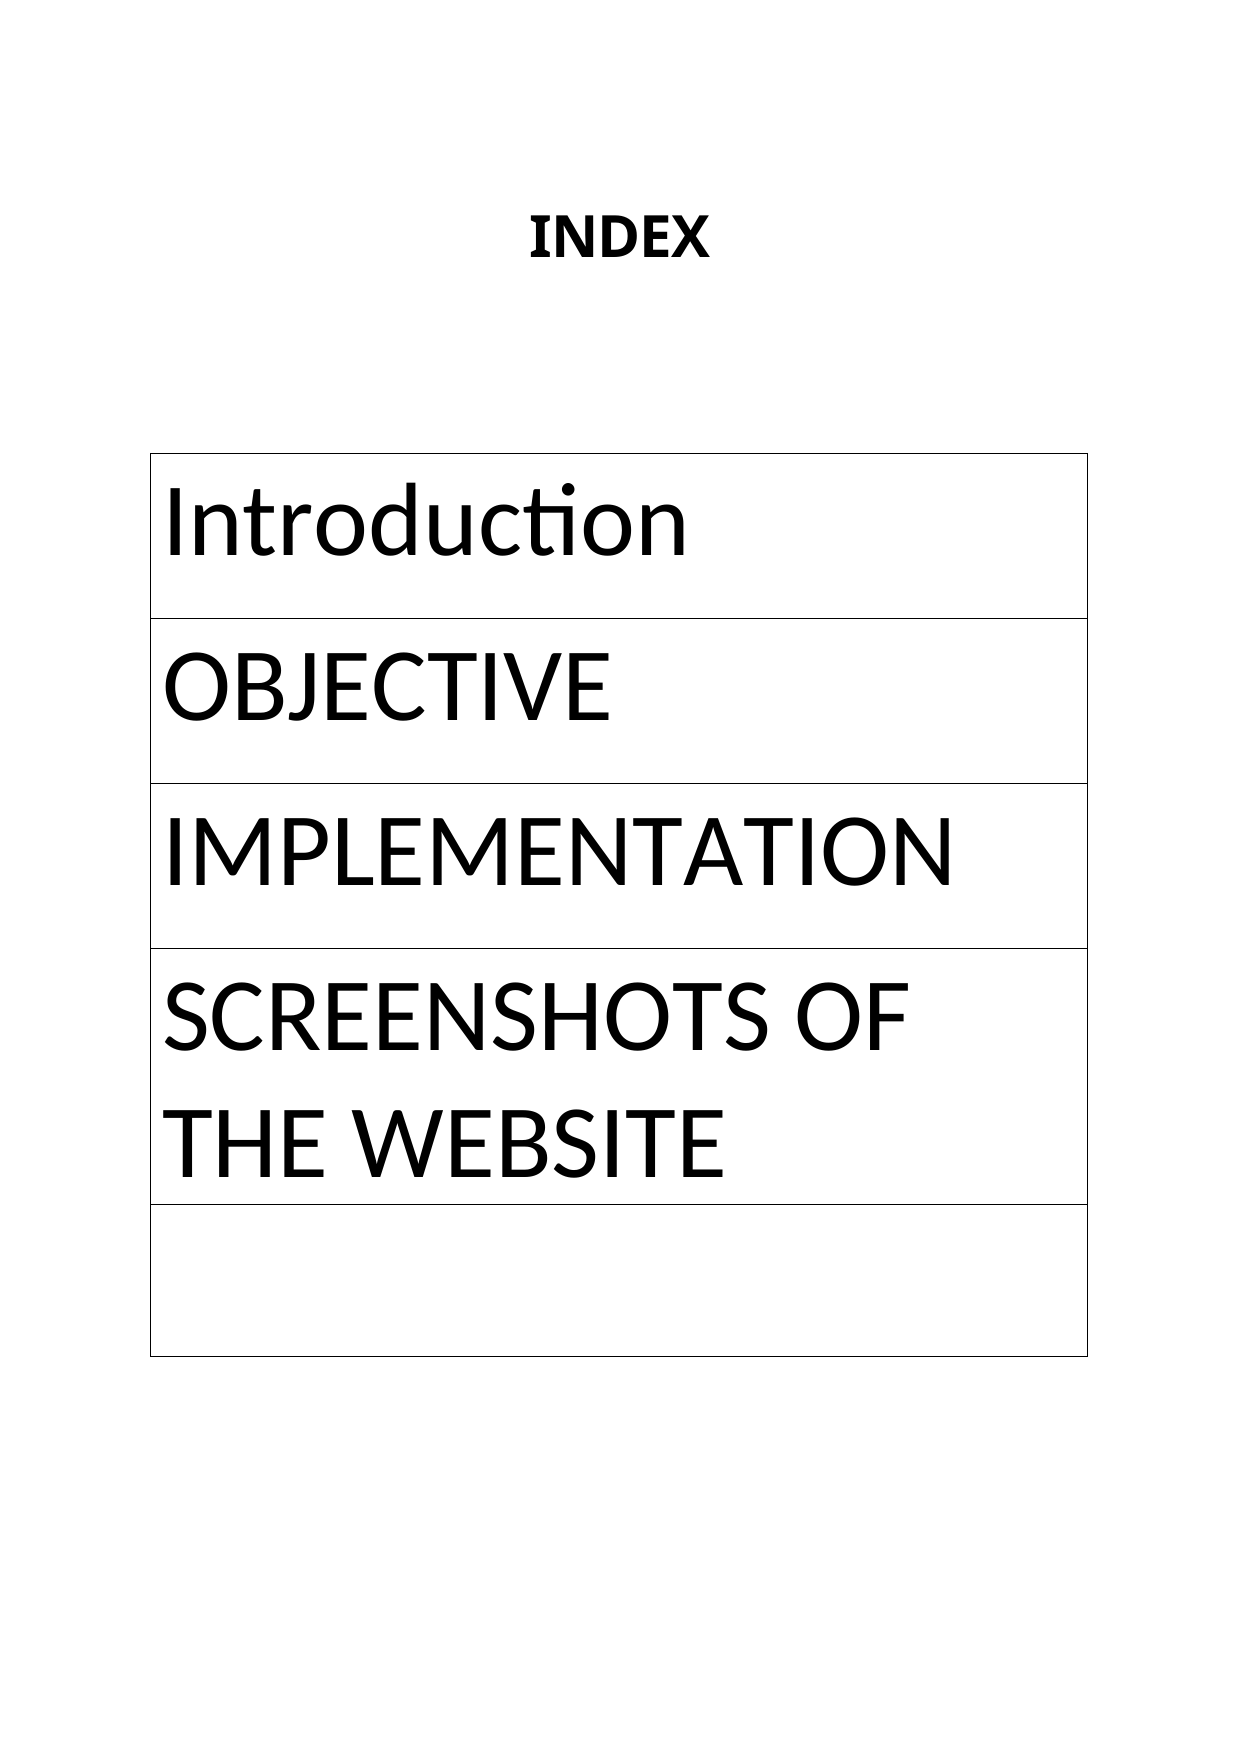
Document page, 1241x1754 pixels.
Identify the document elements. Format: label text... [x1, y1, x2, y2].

table_cell [151, 1205, 1087, 1356]
table_header Introduction [151, 454, 1087, 618]
table_cell IMPLEMENTATION [151, 784, 1087, 948]
title INDEX [150, 195, 1090, 274]
table_cell SCREENSHOTS OF THE WEBSITE [151, 949, 1087, 1204]
table_cell OBJECTIVE [151, 619, 1087, 783]
